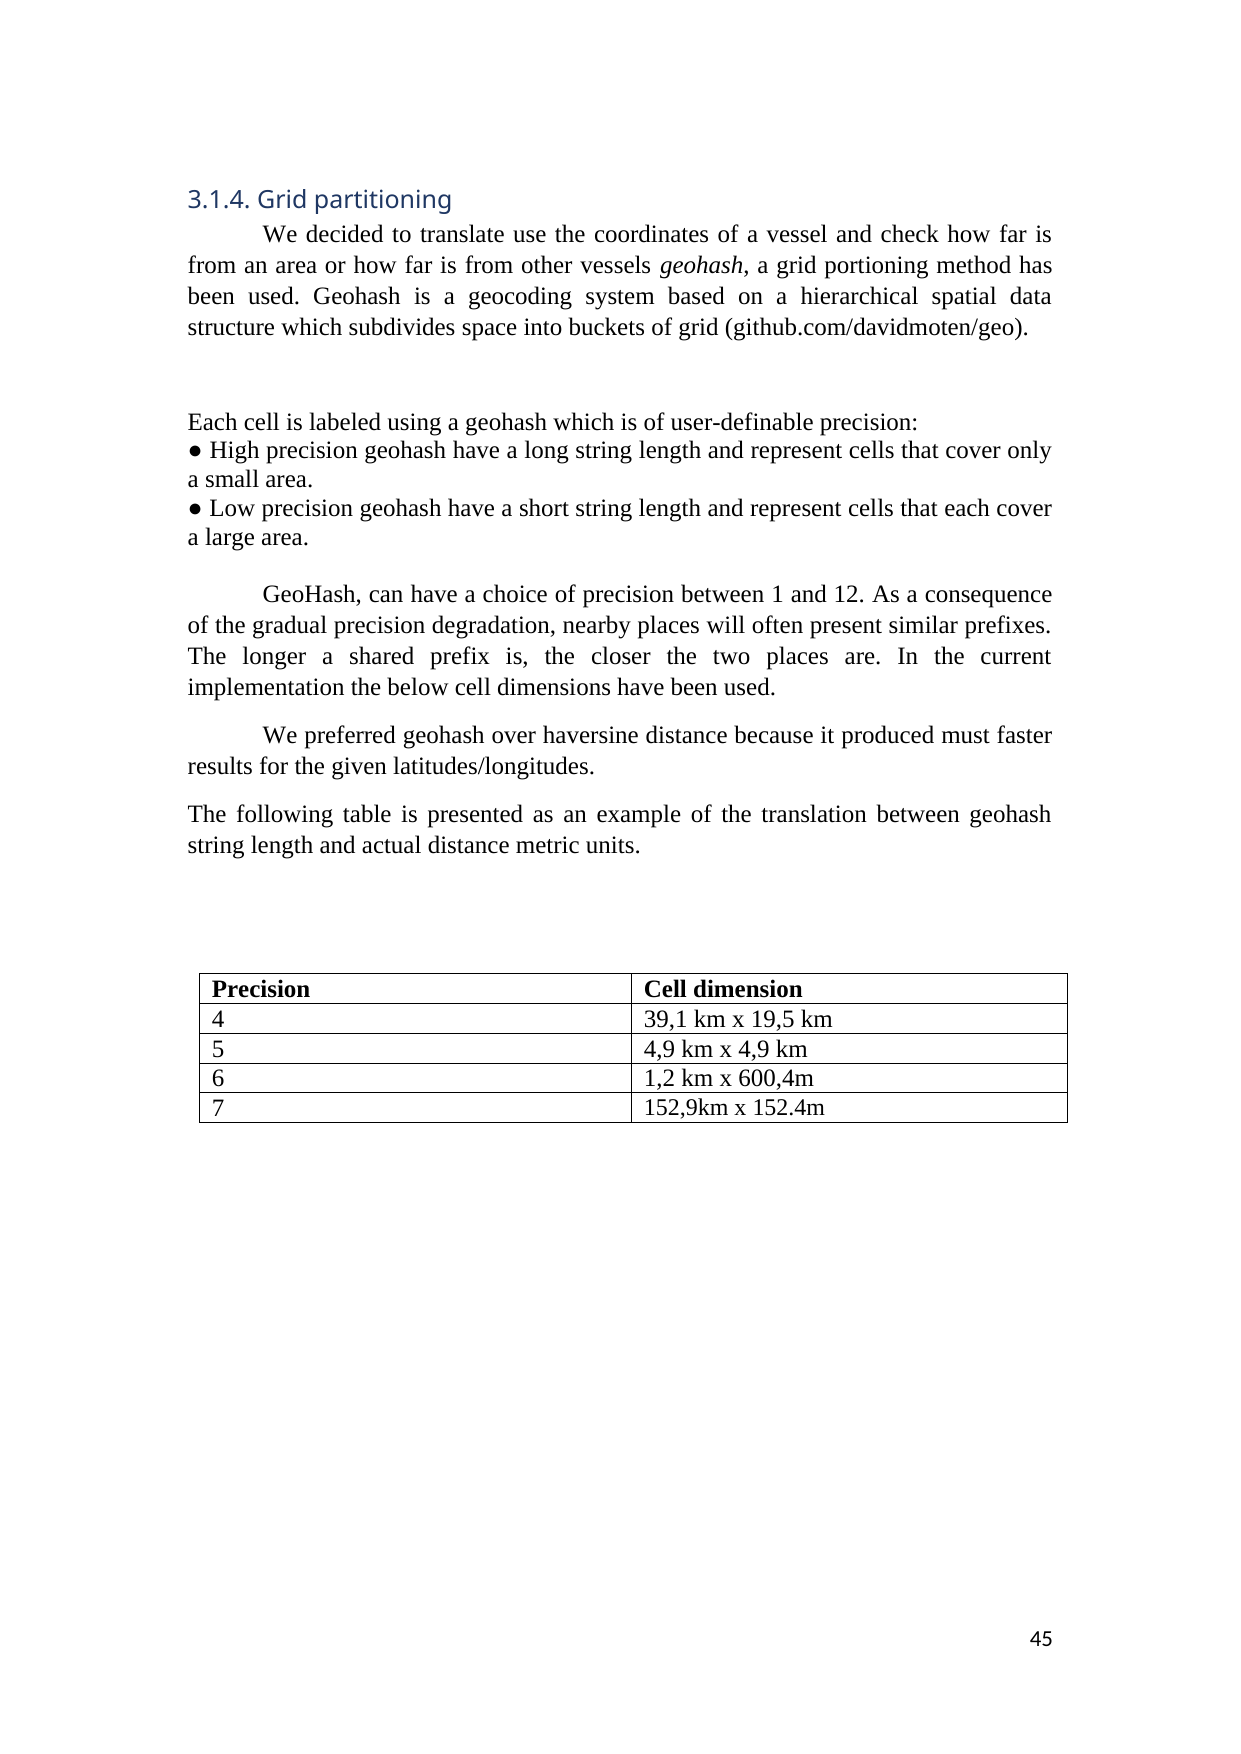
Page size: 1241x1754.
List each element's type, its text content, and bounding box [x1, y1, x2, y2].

text ● High precision geohash have a long string length and represent cells that cover only a small area. [187, 435, 1053, 493]
table_cell 39,1 km x 19,5 km [632, 1004, 1067, 1033]
text The following table is presented as an example of the translation between geohash string length and actual distance metric units. [187, 799, 1053, 859]
text We decided to translate use the coordinates of a vessel and check how far is from an area or how far is from other vessels geohash, a grid portioning method has been used. Geohash is a geocoding system based on a hierarchical spatial data structure which subdivides space into buckets of grid (github.com/davidmoten/geo). [187, 219, 1053, 341]
text ● Low precision geohash have a short string length and represent cells that each cover a large area. [187, 493, 1053, 551]
table_cell 1,2 km x 600,4m [632, 1064, 1067, 1092]
table_cell 4 [200, 1004, 631, 1033]
subtitle 3.1.4. Grid partitioning [187, 182, 1053, 216]
table_cell 5 [200, 1034, 631, 1062]
text Each cell is labeled using a geohash which is of user-definable precision: [187, 407, 1053, 435]
text GeoHash, can have a choice of precision between 1 and 12. As a consequence of the gradual precision degradation, nearby places will often present similar prefixes. The longer a shared prefix is, the closer the two places are. In the current implementation the below cell dimensions have been used. [187, 579, 1053, 701]
table_cell 6 [200, 1064, 631, 1092]
table_header Cell dimension [632, 974, 1067, 1003]
text We preferred geohash over haversine distance because it produced must faster results for the given latitudes/longitudes. [187, 720, 1053, 780]
table_cell 152,9km x 152.4m [632, 1093, 1067, 1122]
table_cell 7 [200, 1093, 631, 1122]
table_cell 4,9 km x 4,9 km [632, 1034, 1067, 1062]
table_header Precision [200, 974, 631, 1003]
